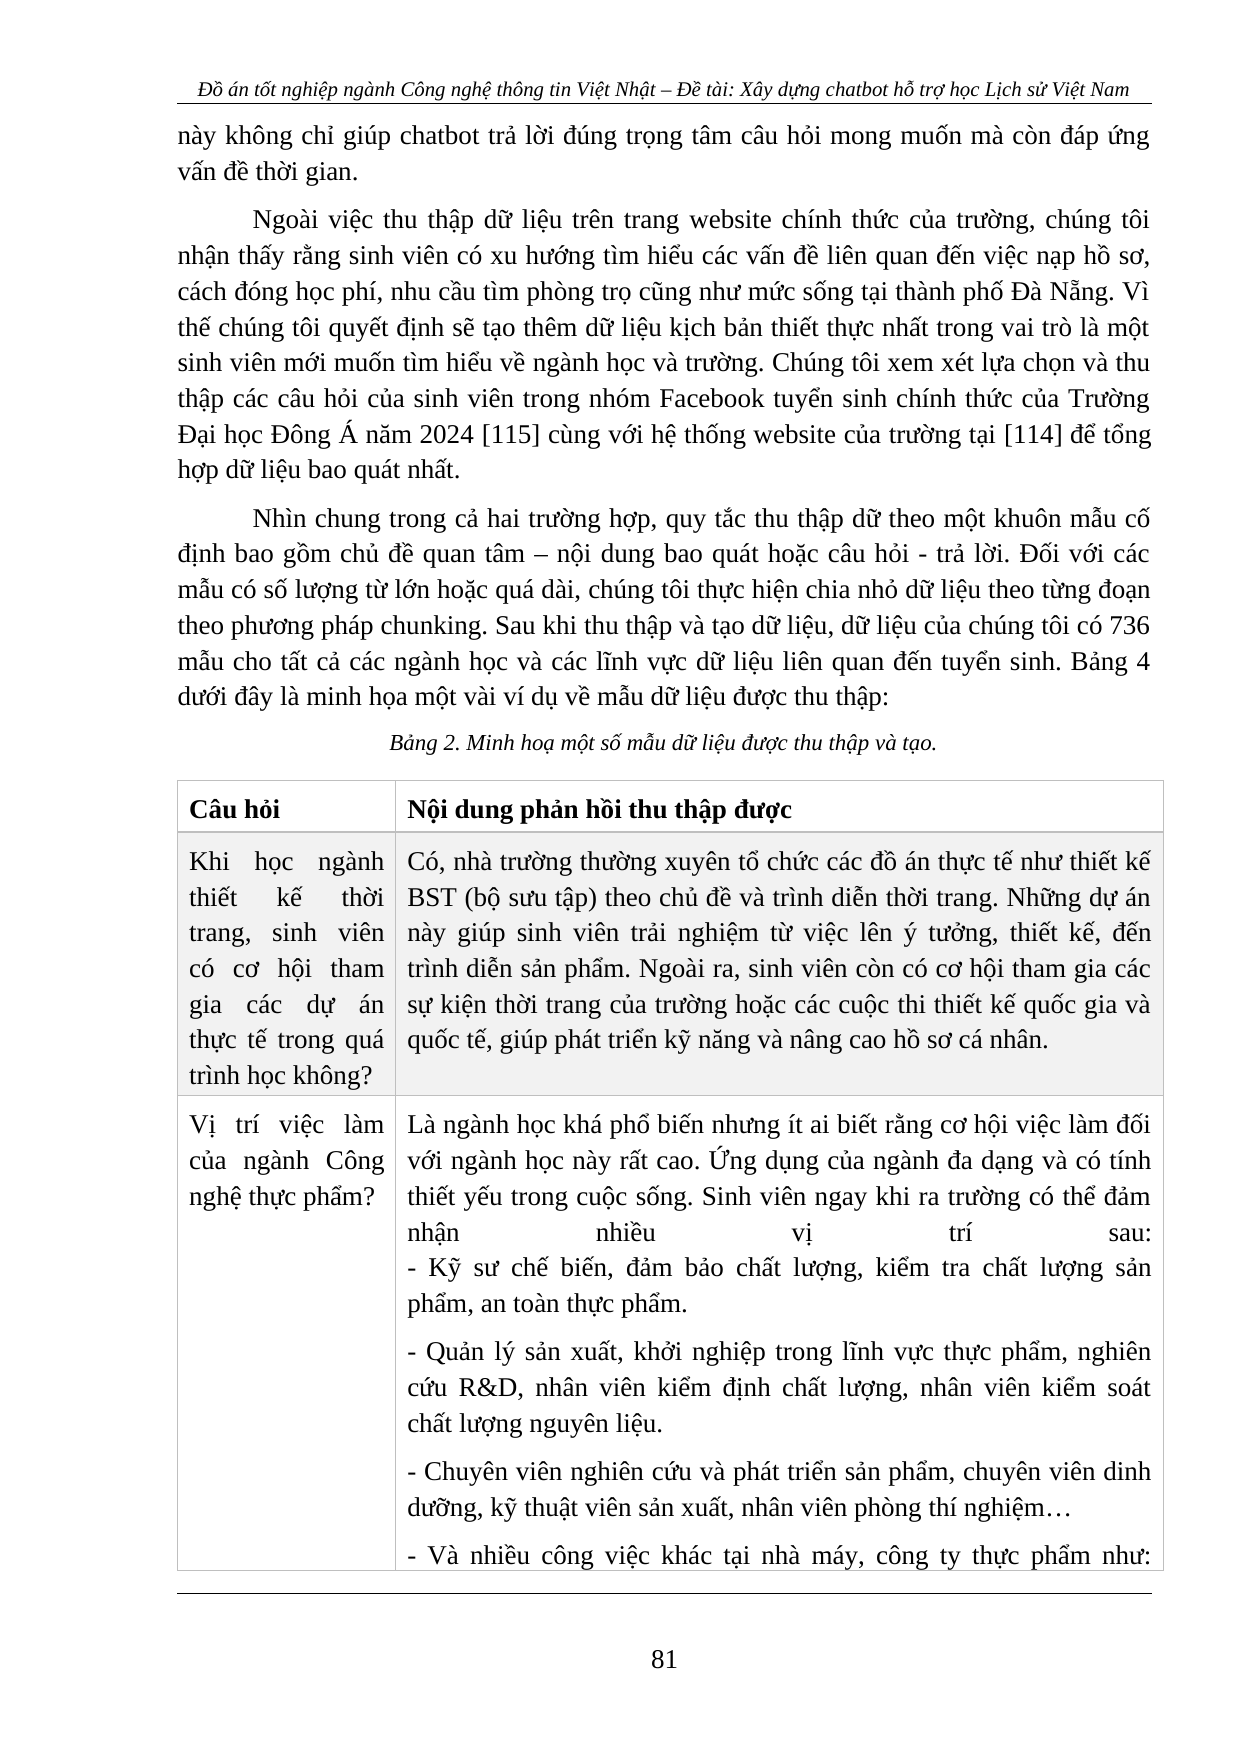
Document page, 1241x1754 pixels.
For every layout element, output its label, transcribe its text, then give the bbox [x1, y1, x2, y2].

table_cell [178, 1096, 395, 1570]
text Nhìn chung trong cả hai trường hợp, quy tắc thu thập dữ theo một khuôn mẫu cố định bao gồm chủ đề quan tâm – nội dung bao quát hoặc câu hỏi - trả lời. Đối với các mẫu có số lượng từ lớn hoặc quá dài, chúng tôi thực hiện chia nhỏ dữ liệu theo từng đoạn theo phương pháp chunking. Sau khi thu thập và tạo dữ liệu, dữ liệu của chúng tôi có 736 mẫu cho tất cả các ngành học và các lĩnh vực dữ liệu liên quan đến tuyển sinh. Bảng 4 dưới đây là minh họa một vài ví dụ về mẫu dữ liệu được thu thập: [177, 502, 1152, 712]
table_cell Khi học ngành thiết kế thời trang, sinh viên có cơ hội tham gia các dự án thực tế trong quá trình học không? [178, 833, 395, 1095]
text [177, 119, 1152, 186]
table_header Nội dung phản hồi thu thập được [396, 781, 1163, 831]
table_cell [396, 1096, 1163, 1570]
table_header Câu hỏi [178, 781, 395, 831]
table_cell Có, nhà trường thường xuyên tổ chức các đồ án thực tế như thiết kế BST (bộ sưu tập) theo chủ đề và trình diễn thời trang. Những dự án này giúp sinh viên trải nghiệm từ việc lên ý tưởng, thiết kế, đến trình diễn sản phẩm. Ngoài ra, sinh viên còn có cơ hội tham gia các sự kiện thời trang của trường hoặc các cuộc thi thiết kế quốc gia và quốc tế, giúp phát triển kỹ năng và nâng cao hồ sơ cá nhân. [396, 833, 1163, 1095]
text Ngoài việc thu thập dữ liệu trên trang website chính thức của trường, chúng tôi nhận thấy rằng sinh viên có xu hướng tìm hiểu các vấn đề liên quan đến việc nạp hồ sơ, cách đóng học phí, nhu cầu tìm phòng trọ cũng như mức sống tại thành phố Đà Nẵng. Vì thế chúng tôi quyết định sẽ tạo thêm dữ liệu kịch bản thiết thực nhất trong vai trò là một sinh viên mới muốn tìm hiểu về ngành học và trường. Chúng tôi xem xét lựa chọn và thu thập các câu hỏi của sinh viên trong nhóm Facebook tuyển sinh chính thức của Trường Đại học Đông Á năm 2024 cùng với hệ thống website của trường tại để tổng hợp dữ liệu bao quát nhất. [177, 203, 1152, 485]
